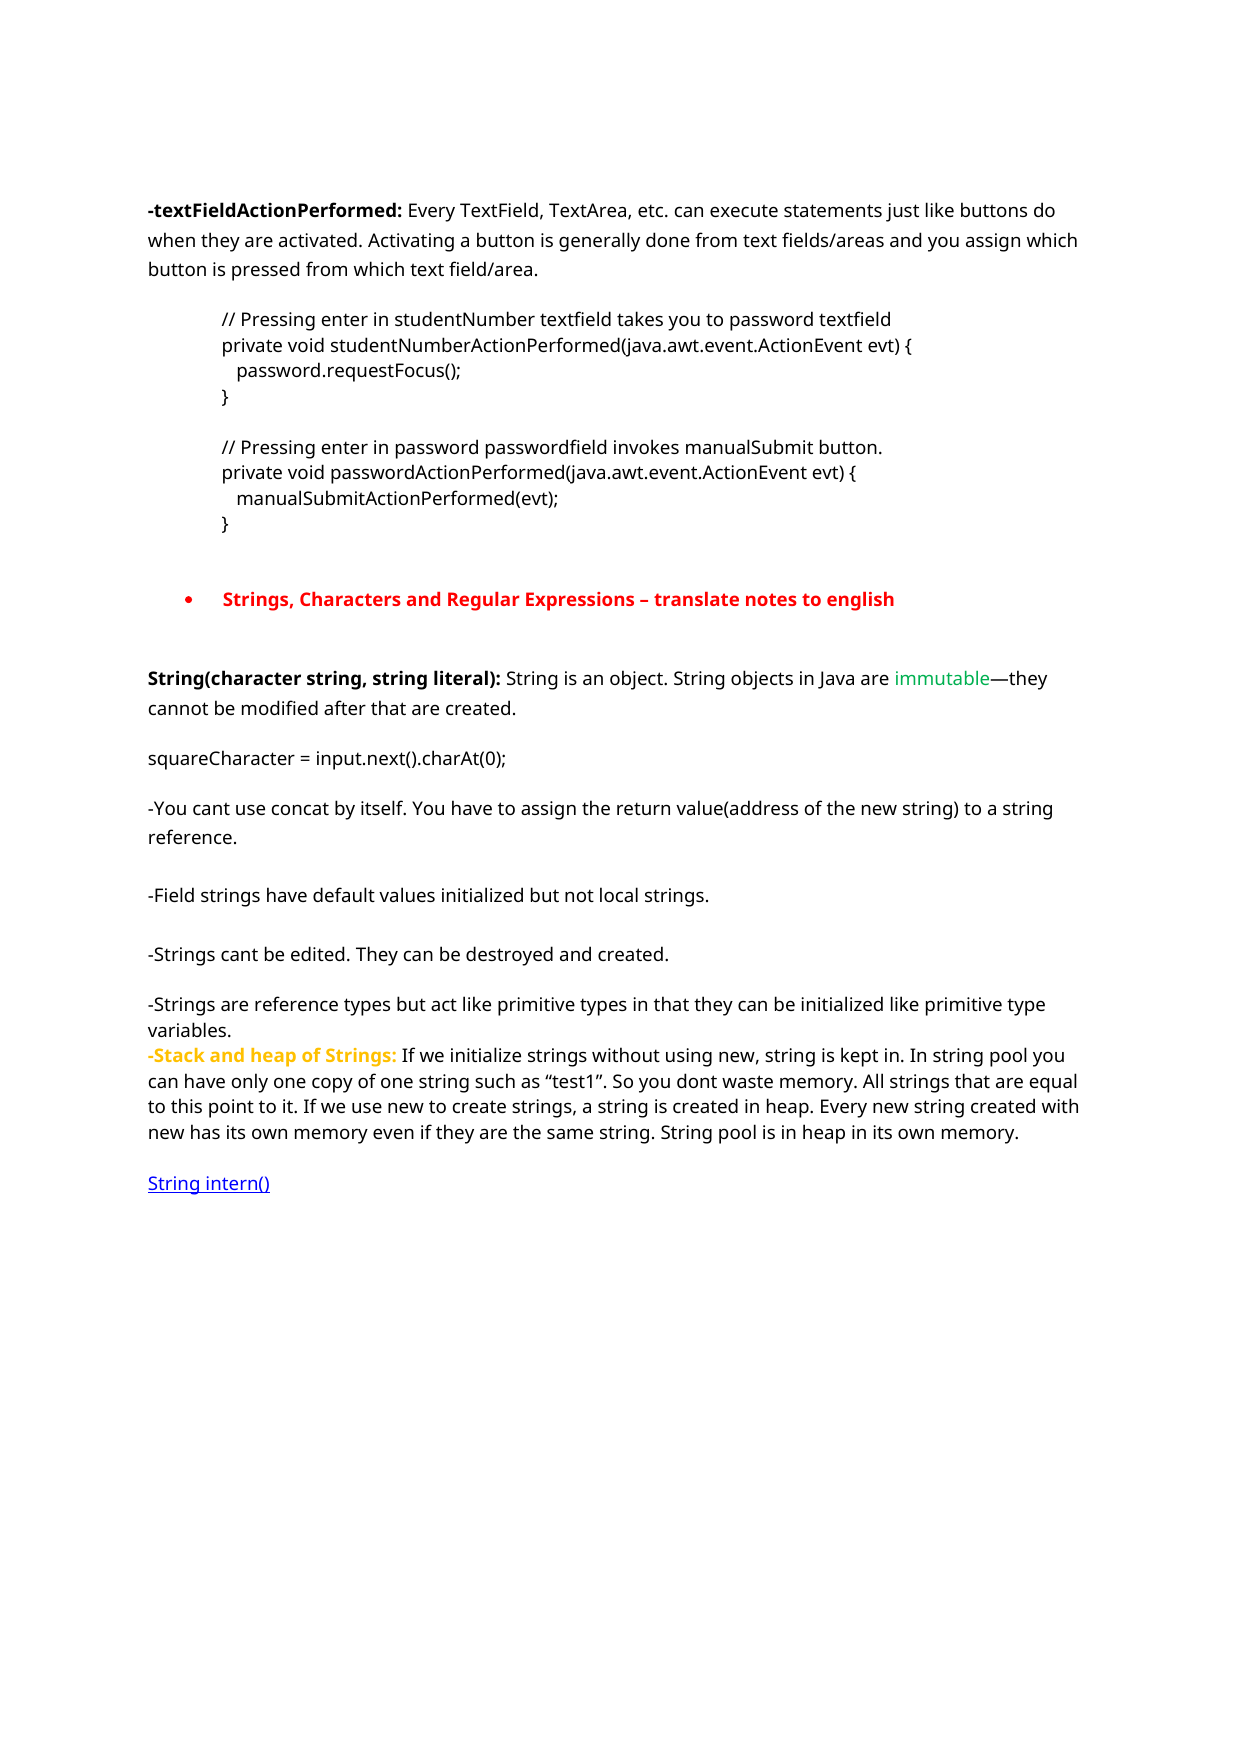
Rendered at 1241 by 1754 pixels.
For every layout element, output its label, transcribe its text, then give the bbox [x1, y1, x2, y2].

text squareCharacter = input.next().charAt(0); [148, 745, 1093, 770]
text // Pressing enter in password passwordfield invokes manualSubmit button. [148, 434, 1093, 459]
text -textFieldActionPerformed: Every TextField, TextArea, etc. can execute statements just like buttons do when they are activated. Activating a button is generally done from text fields/areas and you assign which button is pressed from which text field/area. [148, 198, 1093, 282]
text } [148, 511, 1093, 536]
list Strings, Characters and Regular Expressions – translate notes to english [185, 586, 1093, 612]
text String(character string, string literal): String is an object. String objects in Java are immutable—they cannot be modified after that are created. [148, 666, 1093, 720]
text -Strings are reference types but act like primitive types in that they can be initialized like primitive type variables. [148, 991, 1093, 1042]
text -Stack and heap of Strings: If we initialize strings without using new, string is kept in. In string pool you can have only one copy of one string such as “test1”. So you dont waste memory. All strings that are equal to this point to it. If we use new to create strings, a string is created in heap. Every new string created with new has its own memory even if they are the same string. String pool is in heap in its own memory. [148, 1042, 1093, 1144]
text } [148, 383, 1093, 408]
text // Pressing enter in studentNumber textfield takes you to password textfield [148, 306, 1093, 332]
text -You cant use concat by itself. You have to assign the return value(address of the new string) to a string reference. -Field strings have default values initialized but not local strings. -Strings cant be edited. They can be destroyed and created. [148, 795, 1093, 967]
text manualSubmitActionPerformed(evt); [148, 485, 1093, 511]
text private void studentNumberActionPerformed(java.awt.event.ActionEvent evt) { [148, 332, 1093, 357]
text String intern() [148, 1144, 1093, 1221]
text password.requestFocus(); [148, 357, 1093, 383]
text private void passwordActionPerformed(java.awt.event.ActionEvent evt) { [148, 459, 1093, 485]
